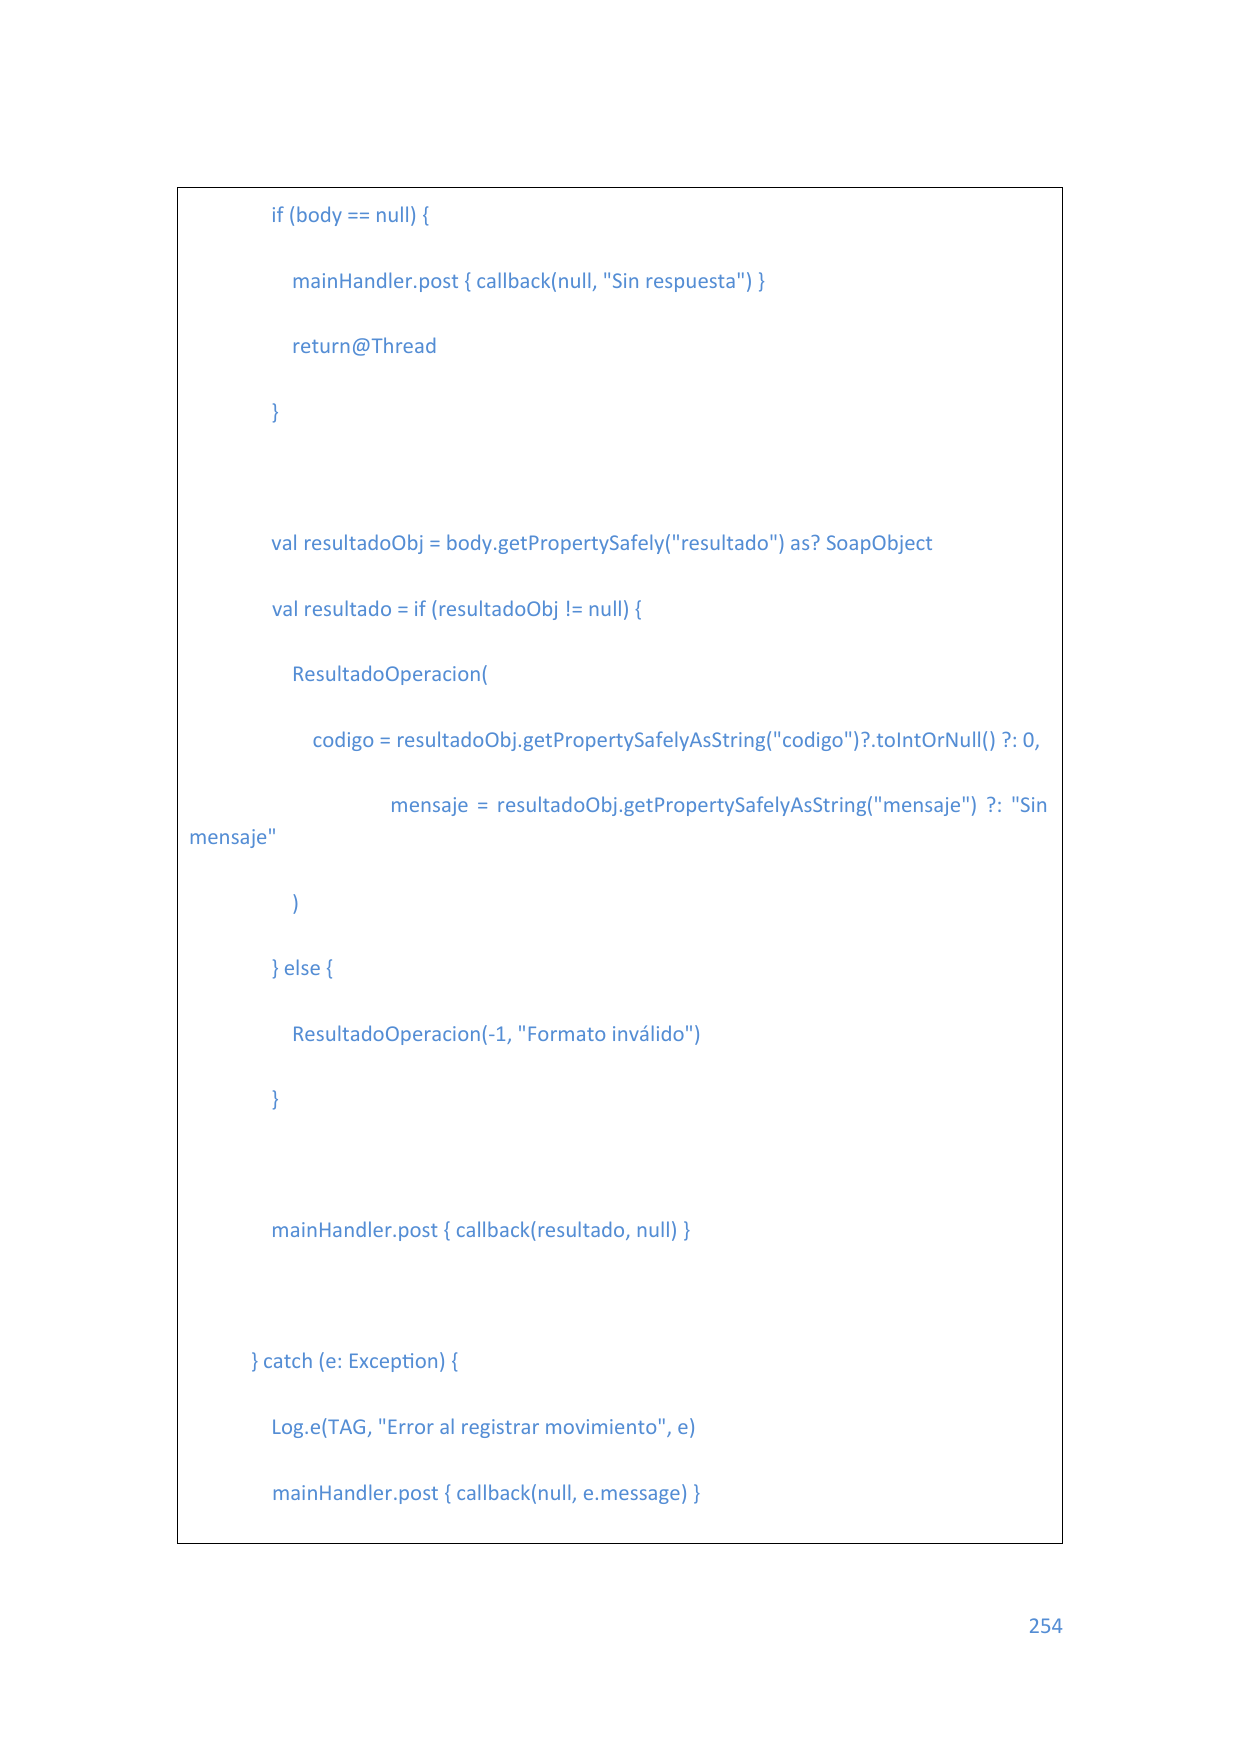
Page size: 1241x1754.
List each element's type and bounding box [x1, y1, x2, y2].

table_header [178, 188, 1062, 1543]
